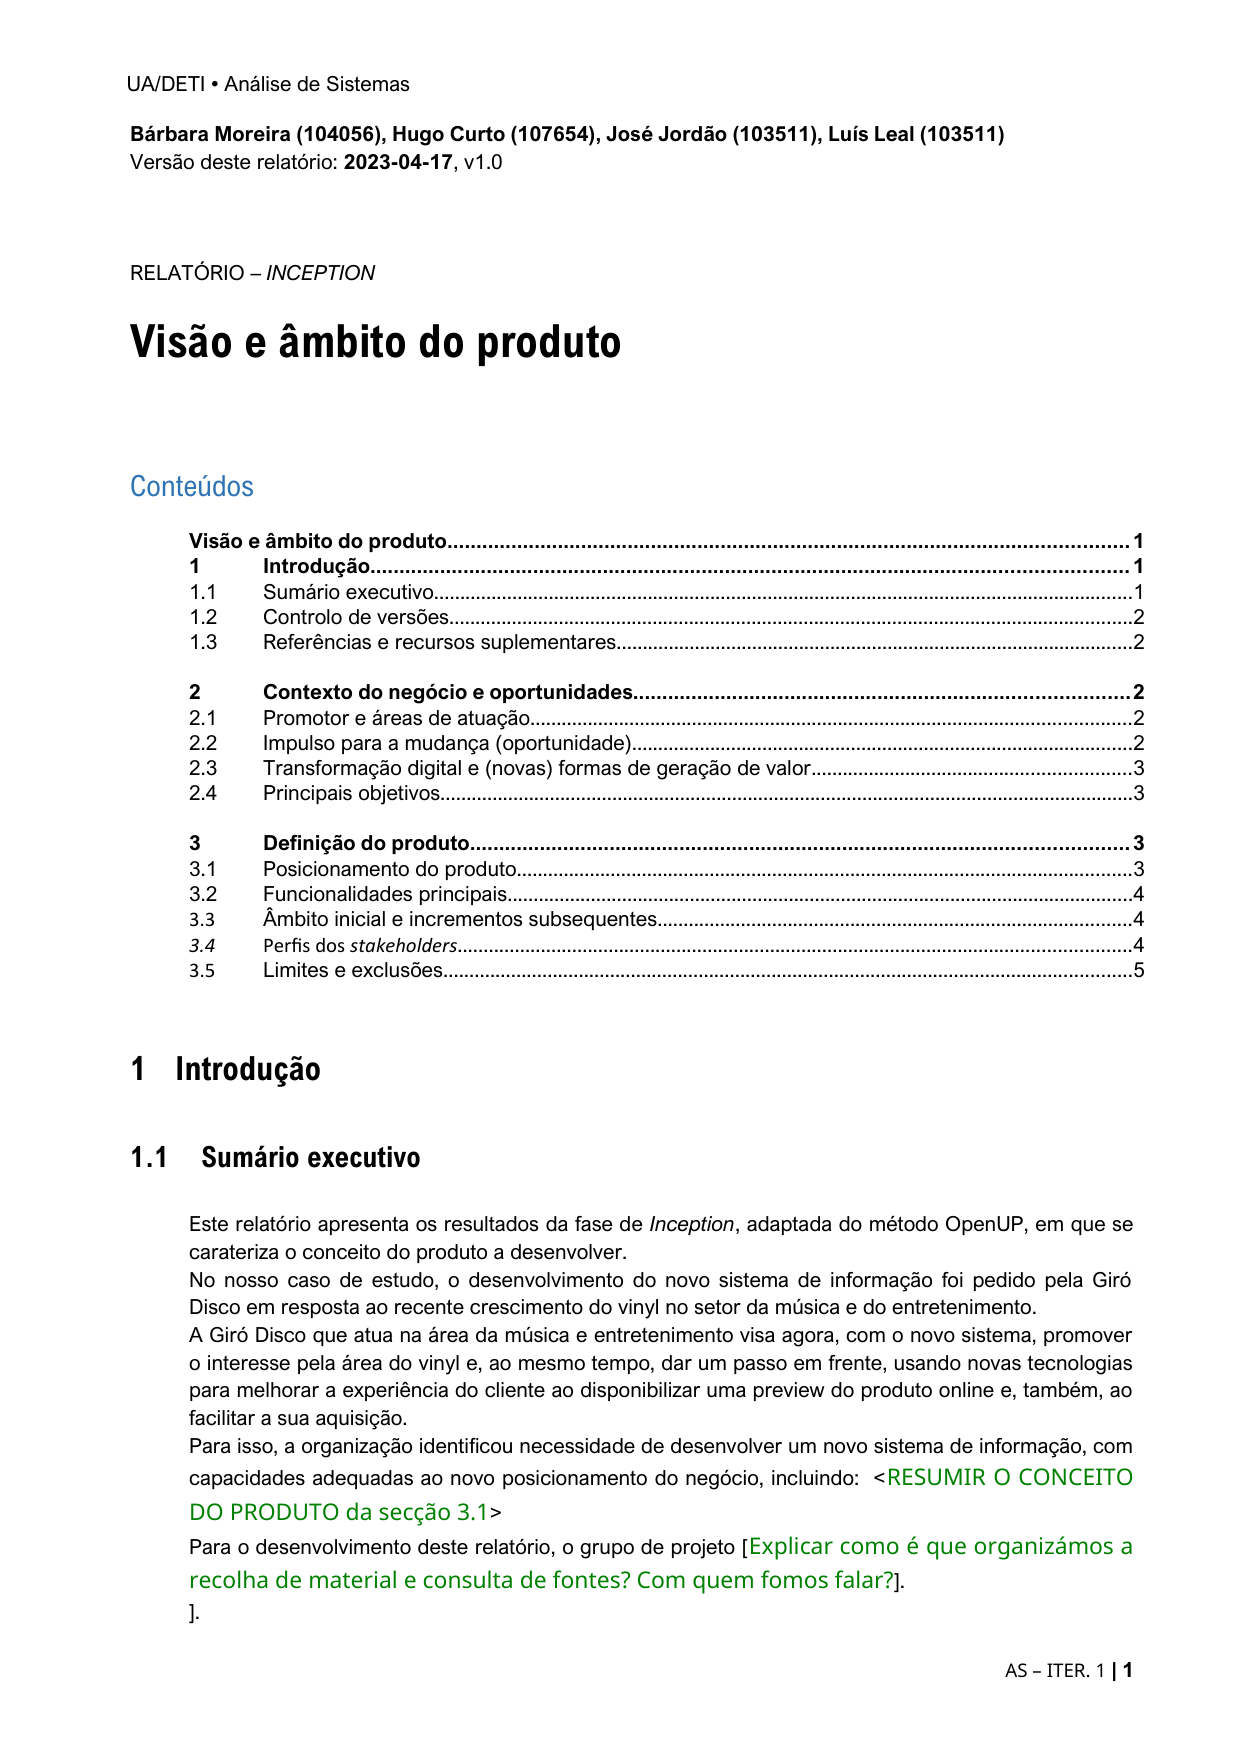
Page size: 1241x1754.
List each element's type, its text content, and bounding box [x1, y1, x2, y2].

text A Giró Disco que atua na área da música e entretenimento visa agora, com o novo sistema, promover o interesse pela área do vinyl e, ao mesmo tempo, dar um passo em frente, usando novas tecnologias para melhorar a experiência do cliente ao disponibilizar uma preview do produto online e, também, ao facilitar a sua aquisição. [189, 1322, 1134, 1430]
text Para o desenvolvimento deste relatório, o grupo de projeto [Explicar como é que organizámos a recolha de material e consulta de fontes? Com quem fomos falar?]. [189, 1530, 1134, 1596]
text Bárbara Moreira (104056), Hugo Curto (107654), José Jordão (103511), Luís Leal (103511) [130, 121, 1134, 146]
text No nosso caso de estudo, o desenvolvimento do novo sistema de informação foi pedido pela Giró Disco em resposta ao recente crescimento do vinyl no setor da música e do entretenimento. [189, 1267, 1134, 1319]
text RELATÓRIO – INCEPTION [130, 260, 1134, 285]
text Este relatório apresenta os resultados da fase de Inception, adaptada do método OpenUP, em que se carateriza o conceito do produto a desenvolver. [189, 1211, 1134, 1264]
title Visão e âmbito do produto [130, 312, 1075, 368]
text Versão deste relatório: 2023-04-17, v1.0 [130, 149, 1134, 174]
subtitle Introdução [130, 1048, 1134, 1088]
text ]. [189, 1599, 1134, 1624]
subtitle Sumário executivo [130, 1138, 1134, 1174]
text Para isso, a organização identificou necessidade de desenvolver um novo sistema de informação, com capacidades adequadas ao novo posicionamento do negócio, incluindo: <RESUMIR O CONCEITO DO PRODUTO da secção 3.1> [189, 1433, 1134, 1527]
